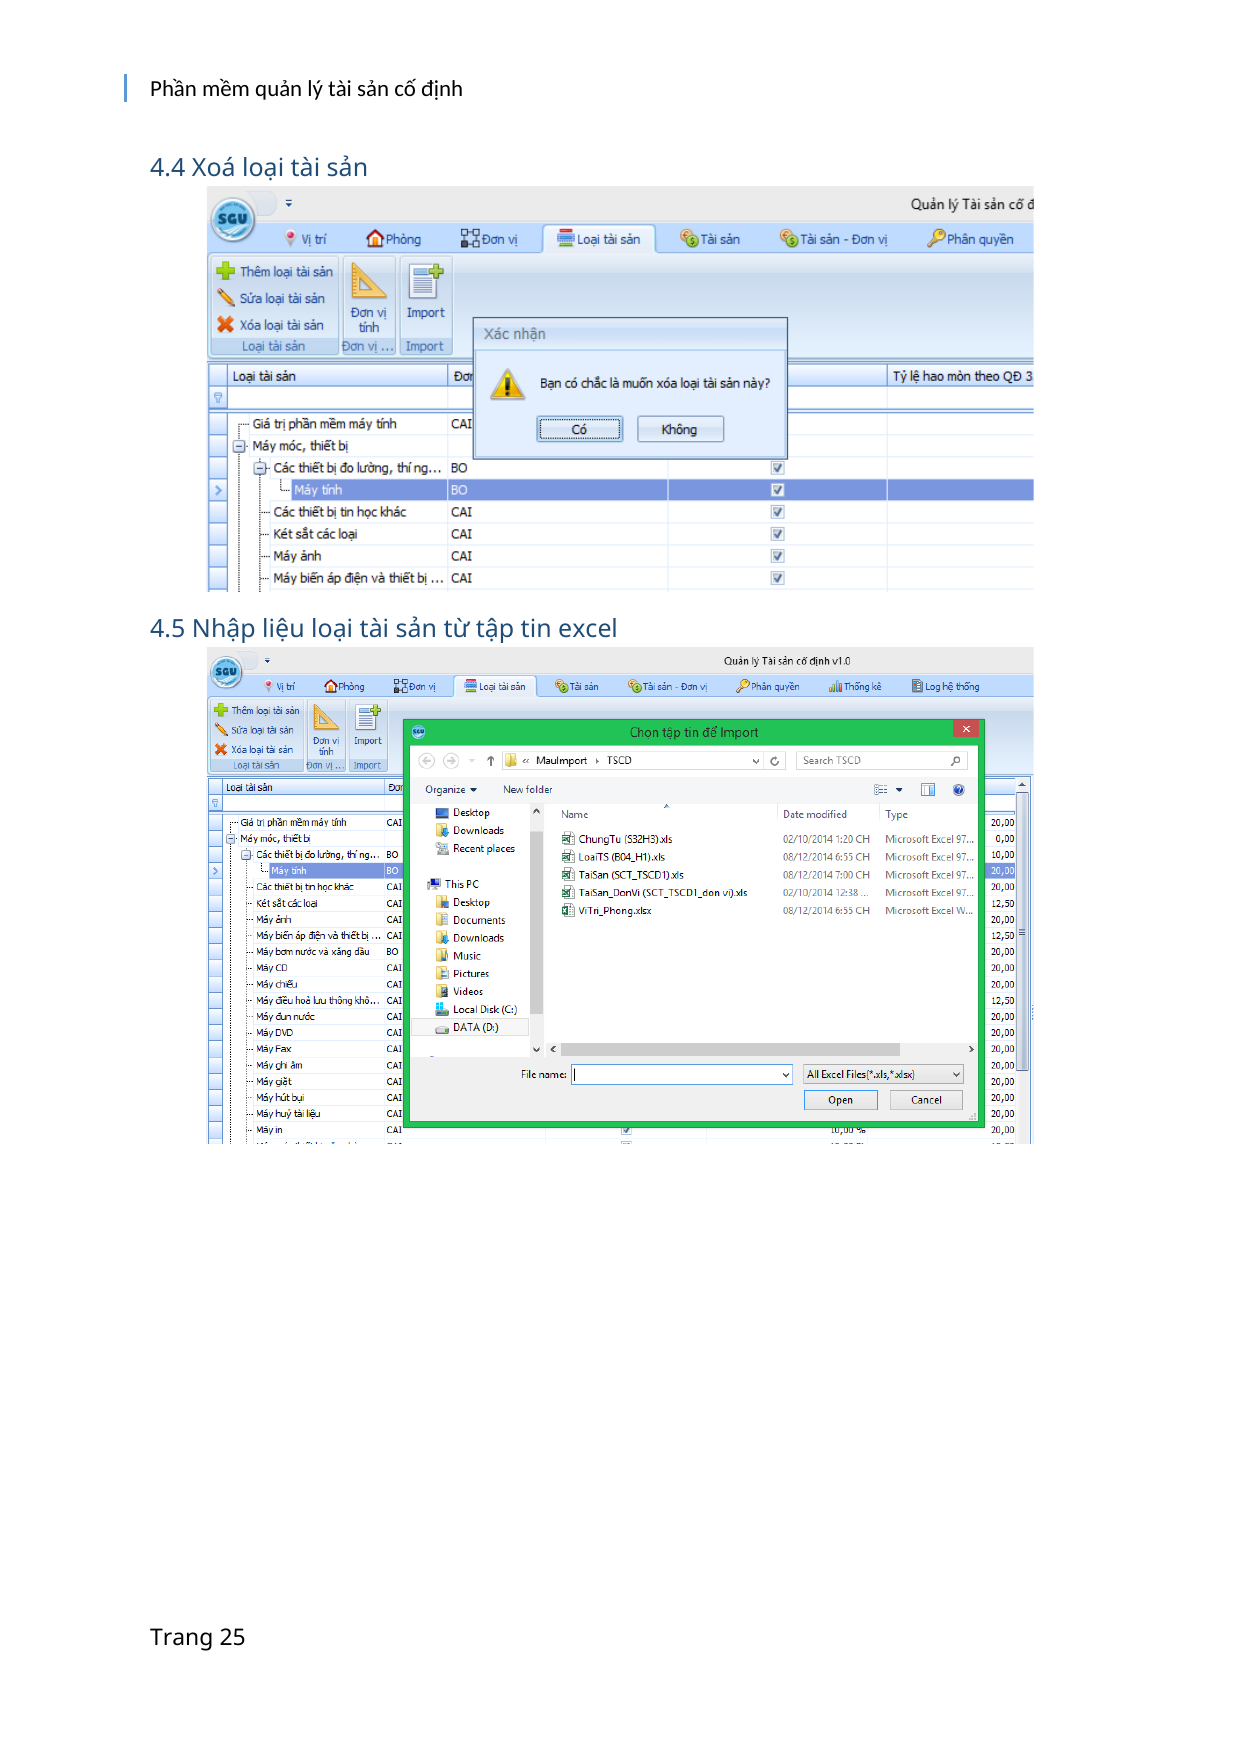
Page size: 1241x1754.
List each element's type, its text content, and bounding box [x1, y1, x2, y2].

subtitle 4.5 Nhập liệu loại tài sản từ tập tin excel [150, 611, 1090, 645]
picture [206, 647, 1034, 1144]
picture [206, 186, 1034, 592]
subtitle 4.4 Xoá loại tài sản [150, 150, 1090, 184]
